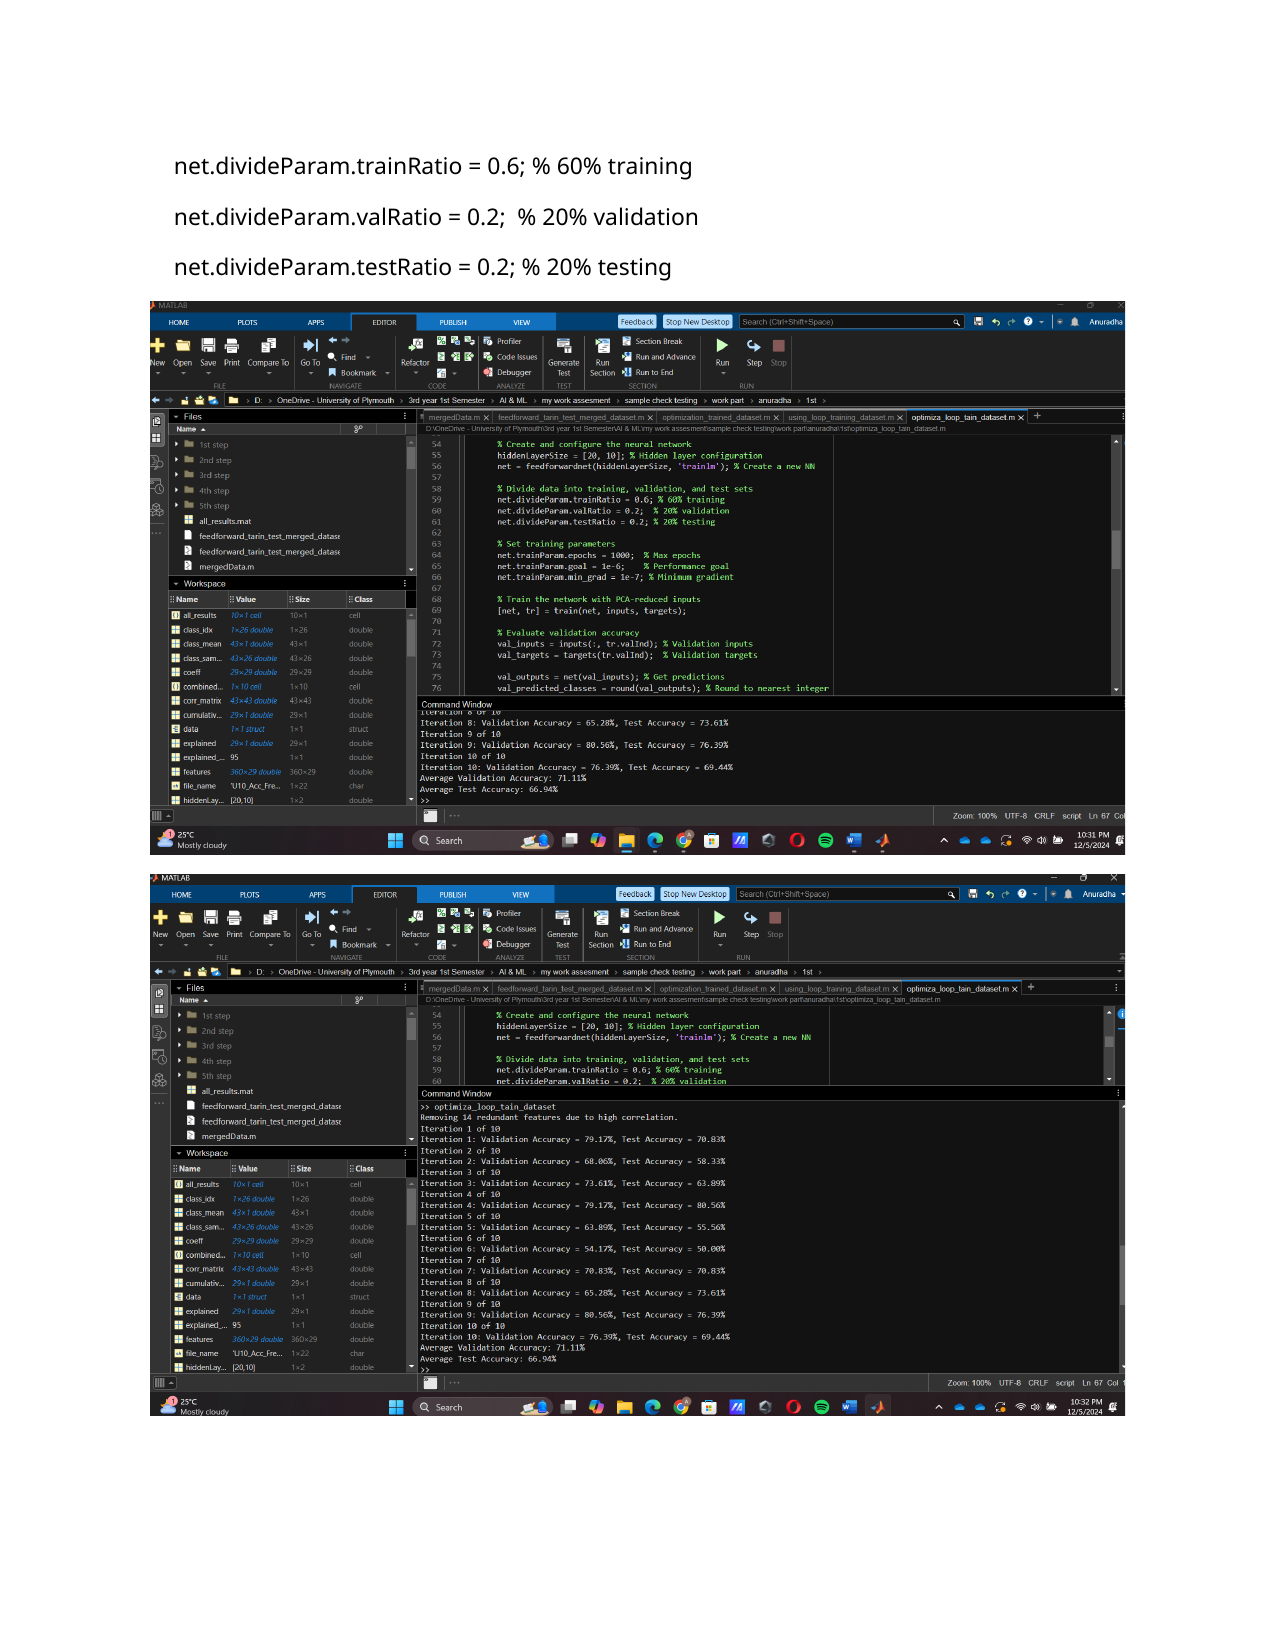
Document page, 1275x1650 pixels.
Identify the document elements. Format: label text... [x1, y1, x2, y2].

picture [150, 874, 1125, 1416]
text net.divideParam.valRatio = 0.2; % 20% validation [150, 200, 1125, 232]
text net.divideParam.testRatio = 0.2; % 20% testing [150, 251, 1125, 282]
picture [150, 301, 1125, 855]
text net.divideParam.trainRatio = 0.6; % 60% training [150, 150, 1125, 181]
